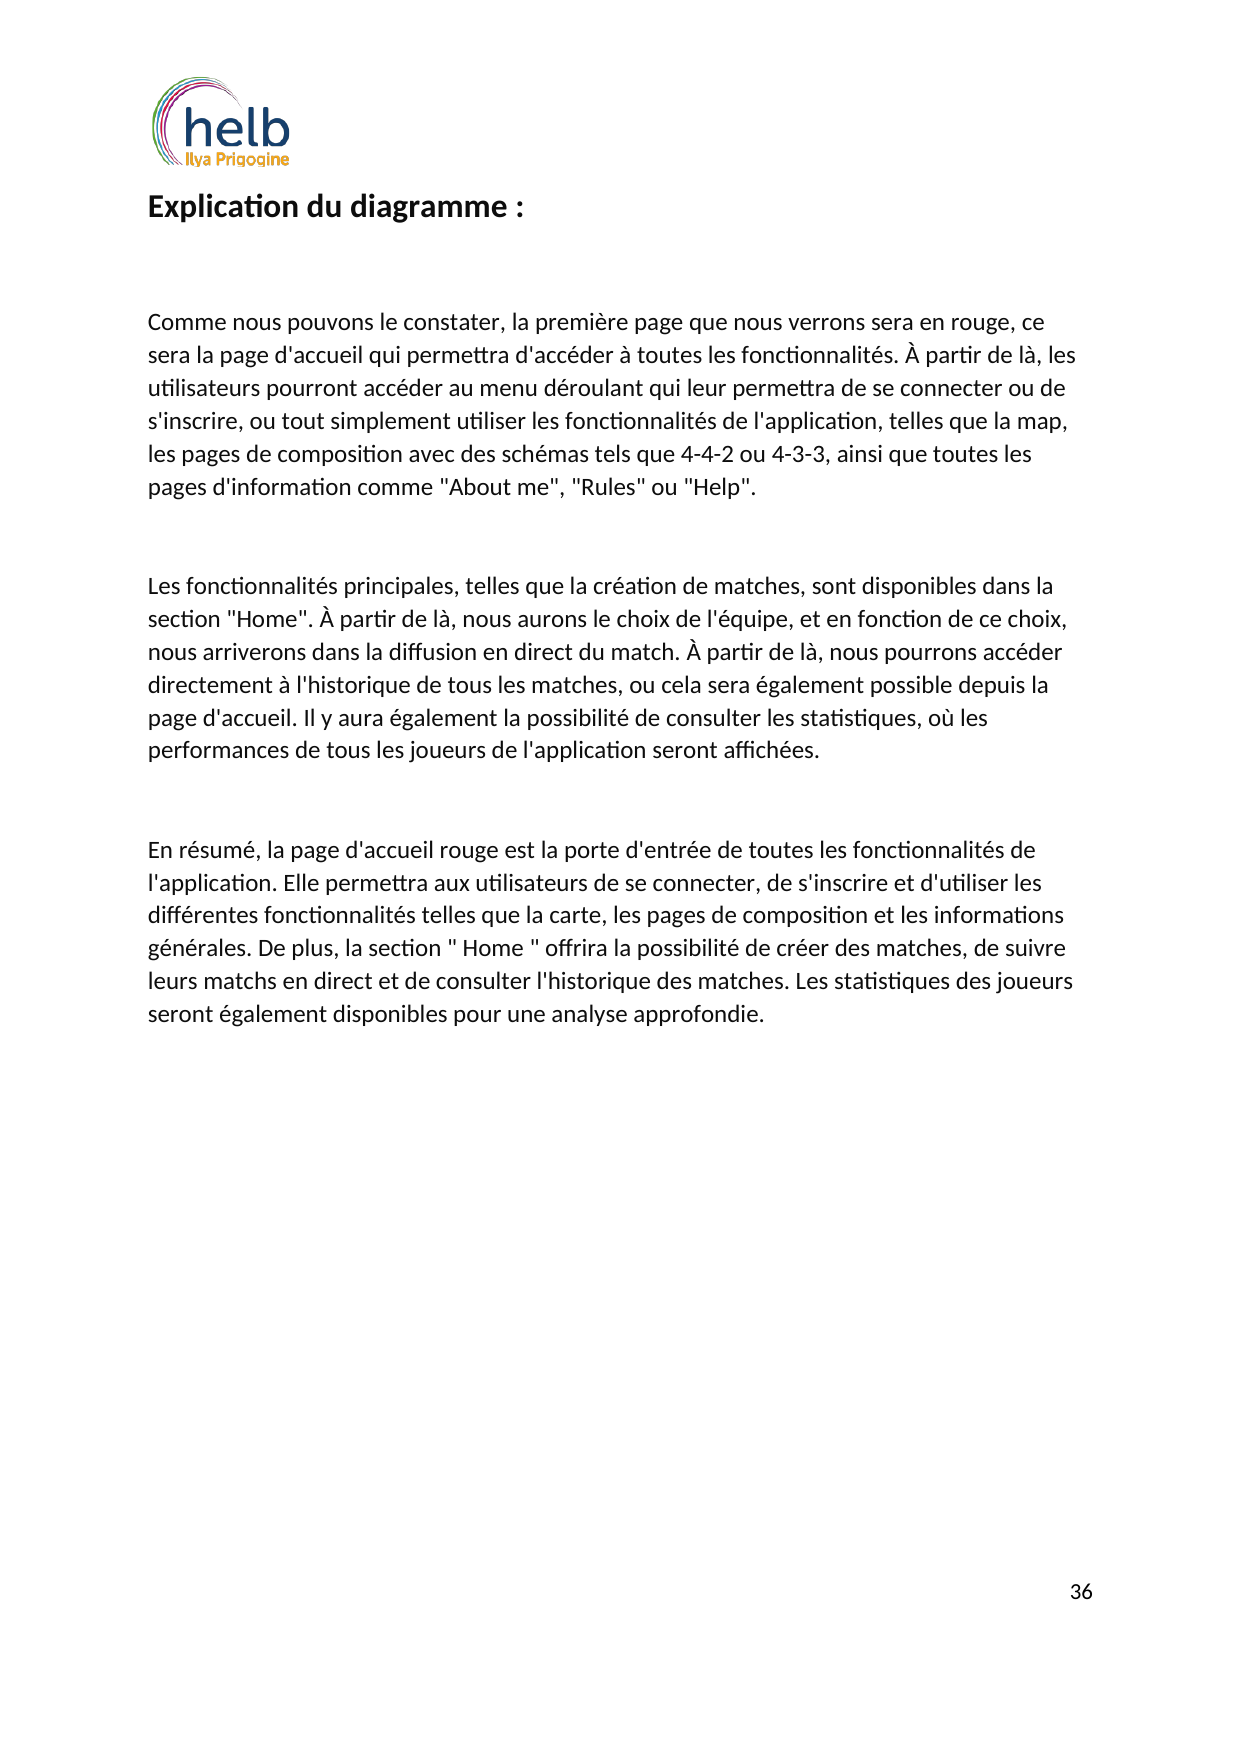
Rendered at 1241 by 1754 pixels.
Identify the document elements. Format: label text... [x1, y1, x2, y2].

text Comme nous pouvons le constater, la première page que nous verrons sera en rouge, ce sera la page d'accueil qui permettra d'accéder à toutes les fonctionnalités. À partir de là, les utilisateurs pourront accéder au menu déroulant qui leur permettra de se connecter ou de s'inscrire, ou tout simplement utiliser les fonctionnalités de l'application, telles que la map, les pages de composition avec des schémas tels que 4-4-2 ou 4-3-3, ainsi que toutes les pages d'information comme "About me", "Rules" ou "Help". [148, 306, 1093, 501]
text Explication du diagramme : [148, 185, 1093, 226]
text Les fonctionnalités principales, telles que la création de matches, sont disponibles dans la section "Home". À partir de là, nous aurons le choix de l'équipe, et en fonction de ce choix, nous arriverons dans la diffusion en direct du match. À partir de là, nous pourrons accéder directement à l'historique de tous les matches, ou cela sera également possible depuis la page d'accueil. Il y aura également la possibilité de consulter les statistiques, où les performances de tous les joueurs de l'application seront affichées. [148, 570, 1093, 765]
picture [147, 73, 296, 167]
text En résumé, la page d'accueil rouge est la porte d'entrée de toutes les fonctionnalités de l'application. Elle permettra aux utilisateurs de se connecter, de s'inscrire et d'utiliser les différentes fonctionnalités telles que la carte, les pages de composition et les informations générales. De plus, la section " Home " offrira la possibilité de créer des matches, de suivre leurs matchs en direct et de consulter l'historique des matches. Les statistiques des joueurs seront également disponibles pour une analyse approfondie. [148, 834, 1093, 1029]
